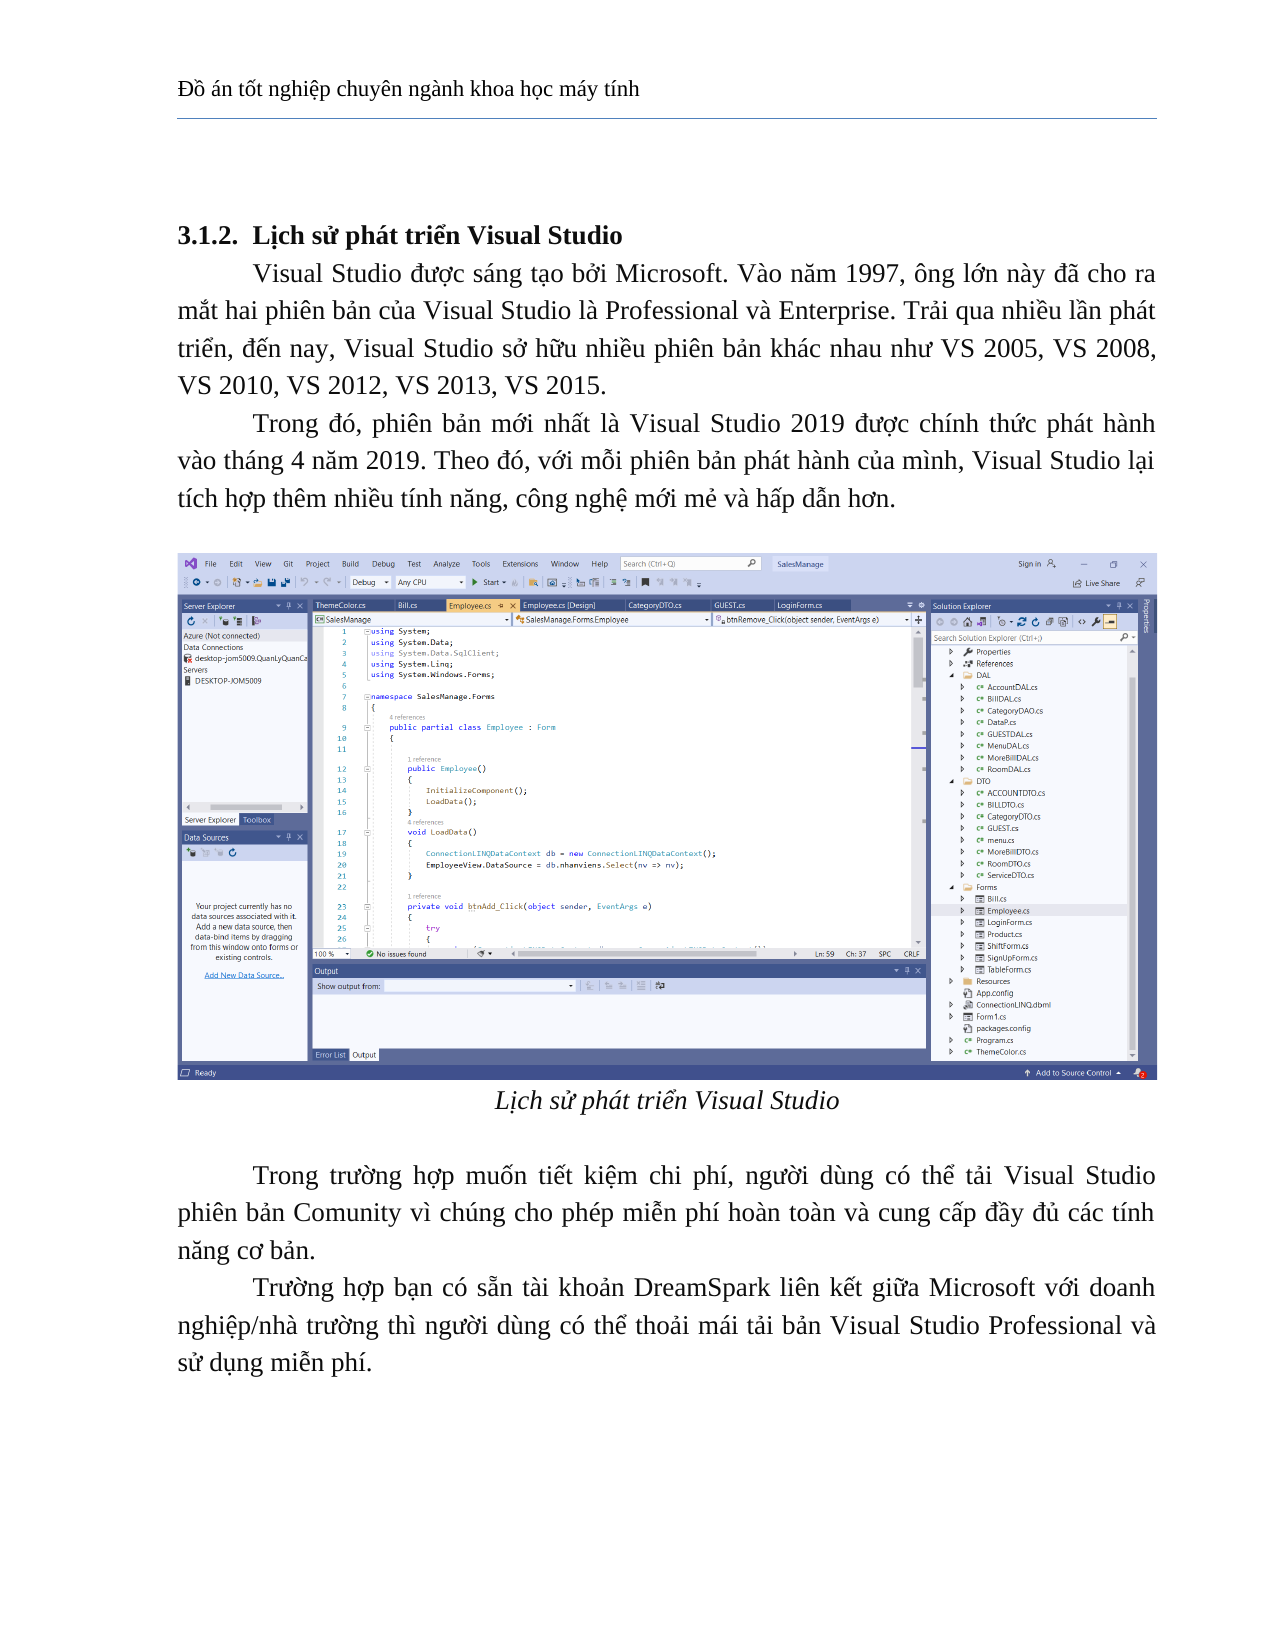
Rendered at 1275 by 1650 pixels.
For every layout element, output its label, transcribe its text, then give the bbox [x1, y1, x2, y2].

text Trong trường hợp muốn tiết kiệm chi phí, người dùng có thể tải Visual Studio phiên bản Comunity vì chúng cho phép miễn phí hoàn toàn và cung cấp đầy đủ các tính năng cơ bản. [177, 1154, 1157, 1267]
subtitle 3.1.2. Lịch sử phát triển Visual Studio [177, 215, 1157, 252]
text Trường hợp bạn có sẵn tài khoản DreamSpark liên kết giữa Microsoft với doanh nghiệp/nhà trường thì người dùng có thể thoải mái tải bản Visual Studio Professional và sử dụng miễn phí. [177, 1267, 1157, 1379]
text Lịch sử phát triển Visual Studio [177, 1080, 1157, 1117]
text Trong đó, phiên bản mới nhất là Visual Studio 2019 được chính thức phát hành vào tháng 4 năm 2019. Theo đó, với mỗi phiên bản phát hành của mình, Visual Studio lại tích hợp thêm nhiều tính năng, công nghệ mới mẻ và hấp dẫn hơn. [177, 402, 1157, 515]
picture [177, 553, 1158, 1080]
text Visual Studio được sáng tạo bởi Microsoft. Vào năm 1997, ông lớn này đã cho ra mắt hai phiên bản của Visual Studio là Professional và Enterprise. Trải qua nhiều lần phát triển, đến nay, Visual Studio sở hữu nhiều phiên bản khác nhau như VS 2005, VS 2008, VS 2010, VS 2012, VS 2013, VS 2015. [177, 252, 1157, 402]
